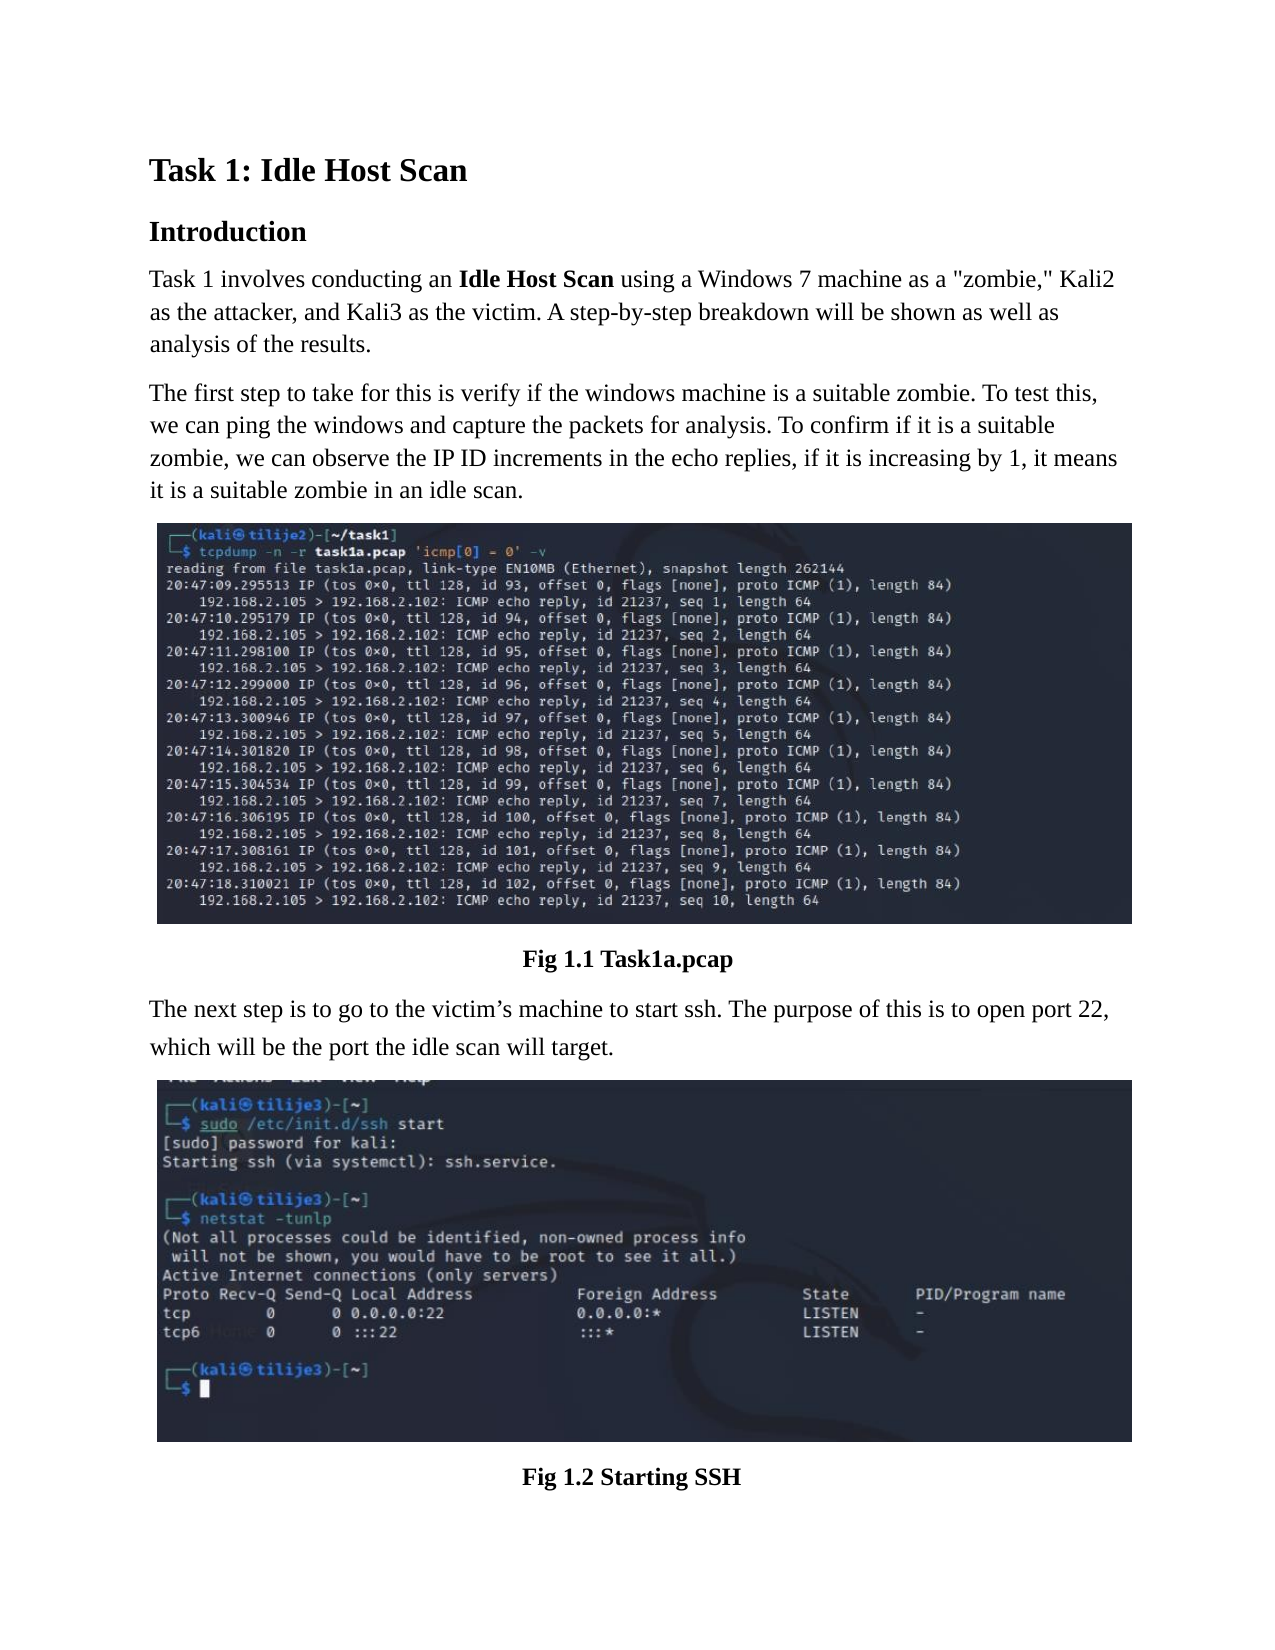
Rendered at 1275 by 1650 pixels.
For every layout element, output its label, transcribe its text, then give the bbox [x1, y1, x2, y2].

text Fig 1.1 Task1a.pcap [148, 944, 1207, 972]
subtitle Task 1: Idle Host Scan [148, 150, 1143, 188]
text The next step is to go to the victim’s machine to start ssh. The purpose of this is to open port 22, which will be the port the idle scan will target. [148, 994, 1125, 1061]
picture [157, 1080, 1132, 1442]
text The first step to take for this is verify if the windows machine is a suitable zombie. To test this, we can ping the windows and capture the packets for analysis. To confirm if it is a suitable zombie, we can observe the IP ID increments in the echo replies, if it is increasing by 1, it means it is a suitable zombie in an idle scan. [148, 378, 1125, 504]
text Fig 1.2 Starting SSH [148, 1462, 1207, 1491]
picture [157, 523, 1132, 924]
text Task 1 involves conducting an Idle Host Scan using a Windows 7 machine as a "zombie," Kali2 as the attacker, and Kali3 as the victim. A step-by-step breakdown will be shown as well as analysis of the results. [148, 264, 1125, 358]
subtitle Introduction [148, 214, 1156, 247]
